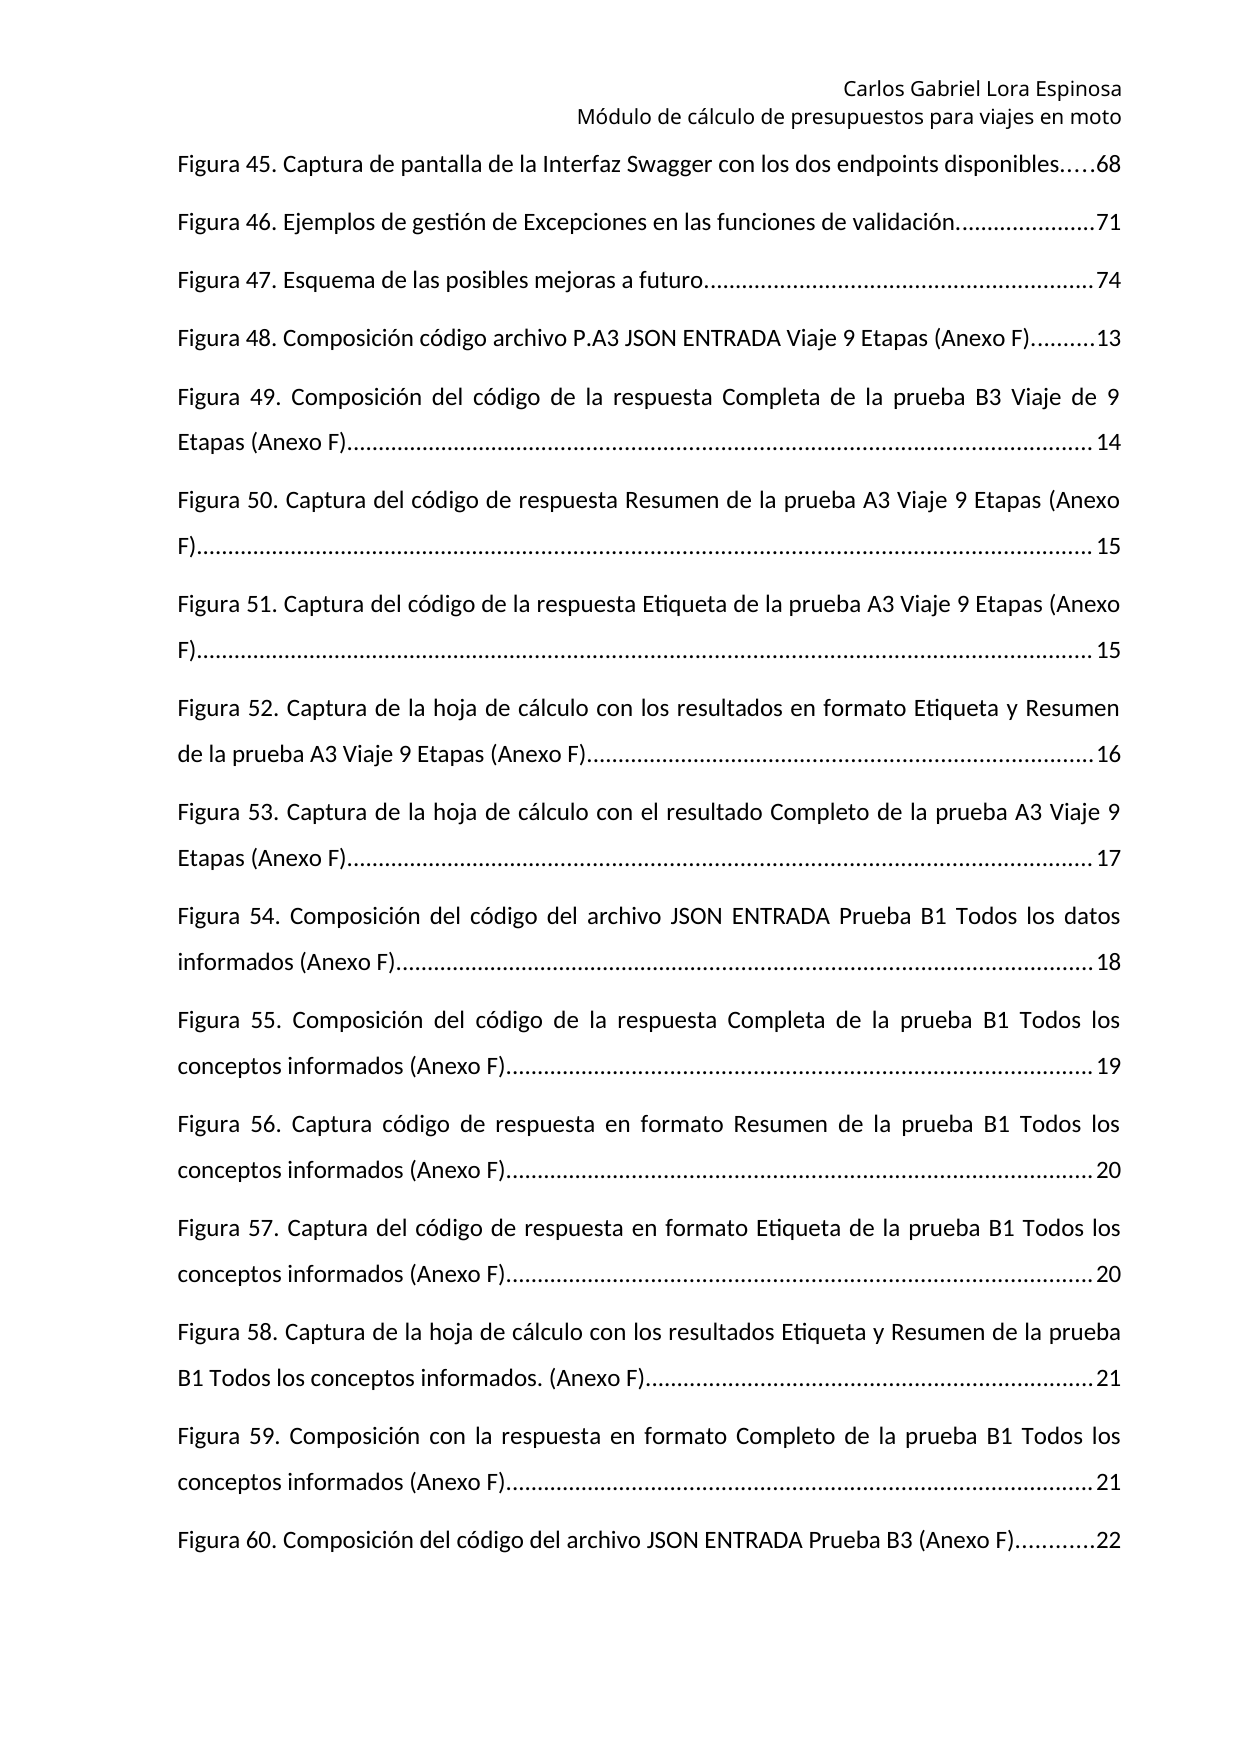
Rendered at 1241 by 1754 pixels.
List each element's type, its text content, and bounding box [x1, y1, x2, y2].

text Figura 47. Esquema de las posibles mejoras a futuro. 74 [177, 264, 1122, 295]
text Figura 55. Composición del código de la respuesta Completa de la prueba B1 Todos los conceptos informados (Anexo F). 19 [177, 1004, 1122, 1081]
text Figura 50. Captura del código de respuesta Resumen de la prueba A3 Viaje 9 Etapas (Anexo F). 15 [177, 484, 1122, 561]
text Figura 46. Ejemplos de gestión de Excepciones en las funciones de validación. 71 [177, 206, 1122, 236]
text Figura 59. Composición con la respuesta en formato Completo de la prueba B1 Todos los conceptos informados (Anexo F). 21 [177, 1420, 1122, 1496]
text Figura 45. Captura de pantalla de la Interfaz Swagger con los dos endpoints disponibles. 68 [177, 148, 1122, 178]
text Figura 56. Captura código de respuesta en formato Resumen de la prueba B1 Todos los conceptos informados (Anexo F). 20 [177, 1108, 1122, 1184]
text Figura 48. Composición código archivo P.A3 JSON ENTRADA Viaje 9 Etapas (Anexo F). 13 [177, 322, 1122, 353]
text Figura 58. Captura de la hoja de cálculo con los resultados Etiqueta y Resumen de la prueba B1 Todos los conceptos informados. (Anexo F). 21 [177, 1316, 1122, 1392]
text Figura 52. Captura de la hoja de cálculo con los resultados en formato Etiqueta y Resumen de la prueba A3 Viaje 9 Etapas (Anexo F). 16 [177, 692, 1122, 769]
text Figura 60. Composición del código del archivo JSON ENTRADA Prueba B3 (Anexo F). 22 [177, 1524, 1122, 1555]
text Figura 53. Captura de la hoja de cálculo con el resultado Completo de la prueba A3 Viaje 9 Etapas (Anexo F). 17 [177, 796, 1122, 873]
text Figura 51. Captura del código de la respuesta Etiqueta de la prueba A3 Viaje 9 Etapas (Anexo F). 15 [177, 588, 1122, 665]
text Figura 49. Composición del código de la respuesta Completa de la prueba B3 Viaje de 9 Etapas (Anexo F). 14 [177, 381, 1122, 457]
text Figura 54. Composición del código del archivo JSON ENTRADA Prueba B1 Todos los datos informados (Anexo F). 18 [177, 900, 1122, 977]
text Figura 57. Captura del código de respuesta en formato Etiqueta de la prueba B1 Todos los conceptos informados (Anexo F). 20 [177, 1212, 1122, 1288]
